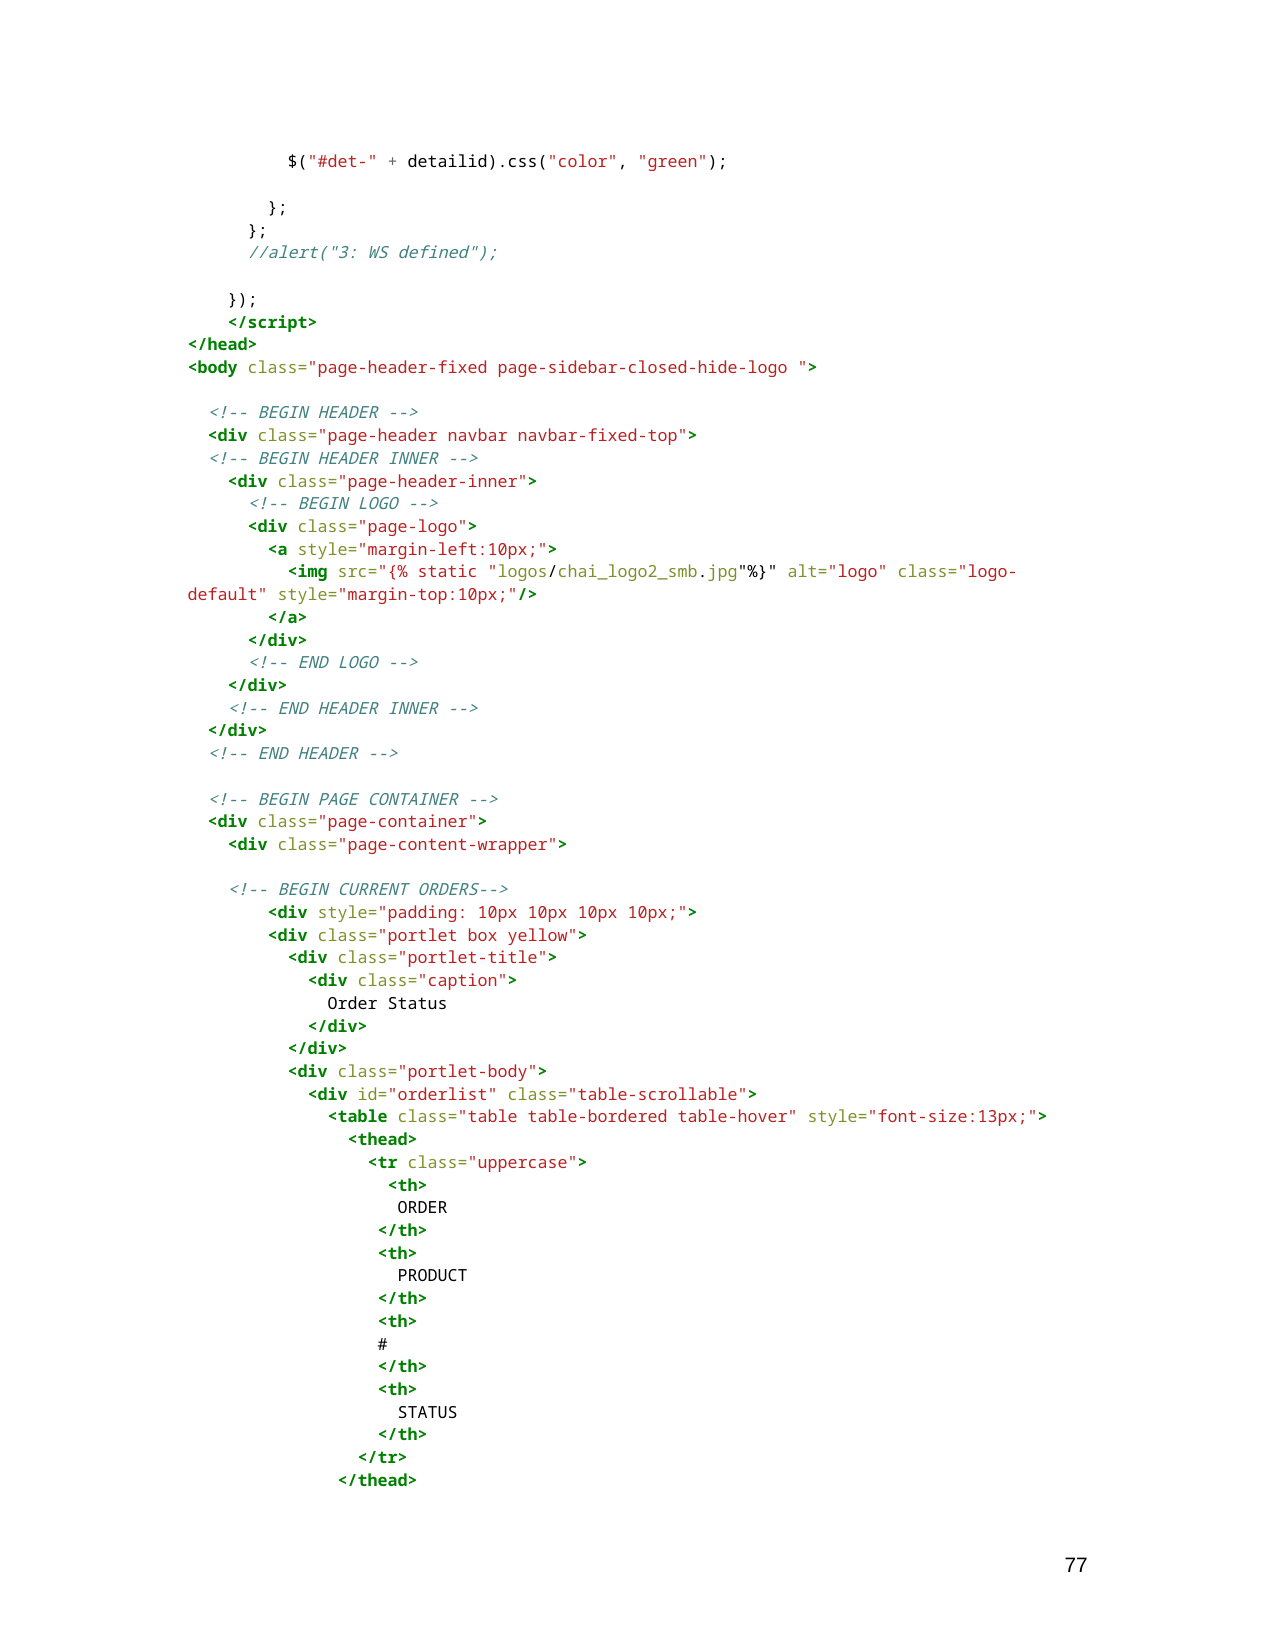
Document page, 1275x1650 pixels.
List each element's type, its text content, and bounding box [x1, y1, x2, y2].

text <!-- BEGIN PAGE CONTAINER --> [187, 787, 1087, 810]
text </script> [187, 310, 1087, 333]
text </a> [187, 605, 1087, 628]
text PRODUCT [187, 1264, 1087, 1287]
text # [187, 1332, 1087, 1355]
text </thead> [187, 1468, 1087, 1491]
text </tr> [187, 1446, 1087, 1468]
text Order Status [187, 991, 1087, 1014]
text <th> [187, 1309, 1087, 1332]
text }; [187, 218, 1087, 241]
text <div class="page-content-wrapper"> [187, 832, 1087, 855]
text $("#det-" + detailid).css("color", "green"); [187, 150, 1087, 173]
text <div class="page-header navbar navbar-fixed-top"> [187, 424, 1087, 446]
text </div> [187, 628, 1087, 651]
text STATUS [187, 1400, 1087, 1423]
text }); [187, 287, 1087, 310]
text <div class="page-container"> [187, 810, 1087, 832]
text <img src="{% static "logos/chai_logo2_smb.jpg"%}" alt="logo" class="logo-default" style="margin-top:10px;"/> [187, 560, 1087, 605]
text <!-- END HEADER --> [187, 742, 1087, 764]
text <tr class="uppercase"> [187, 1150, 1087, 1173]
text <!-- END HEADER INNER --> [187, 696, 1087, 719]
text }; [187, 195, 1087, 218]
text <!-- END LOGO --> [187, 651, 1087, 673]
text <th> [187, 1241, 1087, 1264]
text </th> [187, 1218, 1087, 1241]
text </head> [187, 333, 1087, 356]
text </div> [187, 1037, 1087, 1059]
text </div> [187, 719, 1087, 742]
text <div class="caption"> [187, 969, 1087, 991]
text <thead> [187, 1128, 1087, 1150]
text <table class="table table-bordered table-hover" style="font-size:13px;"> [187, 1105, 1087, 1128]
text <!-- BEGIN CURRENT ORDERS--> [187, 878, 1087, 901]
text </div> [187, 673, 1087, 696]
text </th> [187, 1423, 1087, 1446]
text <body class="page-header-fixed page-sidebar-closed-hide-logo "> [187, 356, 1087, 378]
text <!-- BEGIN LOGO --> [187, 492, 1087, 514]
text <div class="portlet-body"> [187, 1059, 1087, 1082]
text <a style="margin-left:10px;"> [187, 537, 1087, 560]
text <div class="page-header-inner"> [187, 469, 1087, 492]
text <div class="page-logo"> [187, 514, 1087, 537]
text <div class="portlet-title"> [187, 946, 1087, 969]
text //alert("3: WS defined"); [187, 241, 1087, 263]
text <th> [187, 1173, 1087, 1196]
text <!-- BEGIN HEADER --> [187, 401, 1087, 424]
text <!-- BEGIN HEADER INNER --> [187, 446, 1087, 469]
text </th> [187, 1355, 1087, 1377]
text <div id="orderlist" class="table-scrollable"> [187, 1082, 1087, 1105]
text <th> [187, 1377, 1087, 1400]
text </div> [187, 1014, 1087, 1037]
text </th> [187, 1287, 1087, 1309]
text <div style="padding: 10px 10px 10px 10px;"> [187, 901, 1087, 923]
text ORDER [187, 1196, 1087, 1218]
text <div class="portlet box yellow"> [187, 923, 1087, 946]
